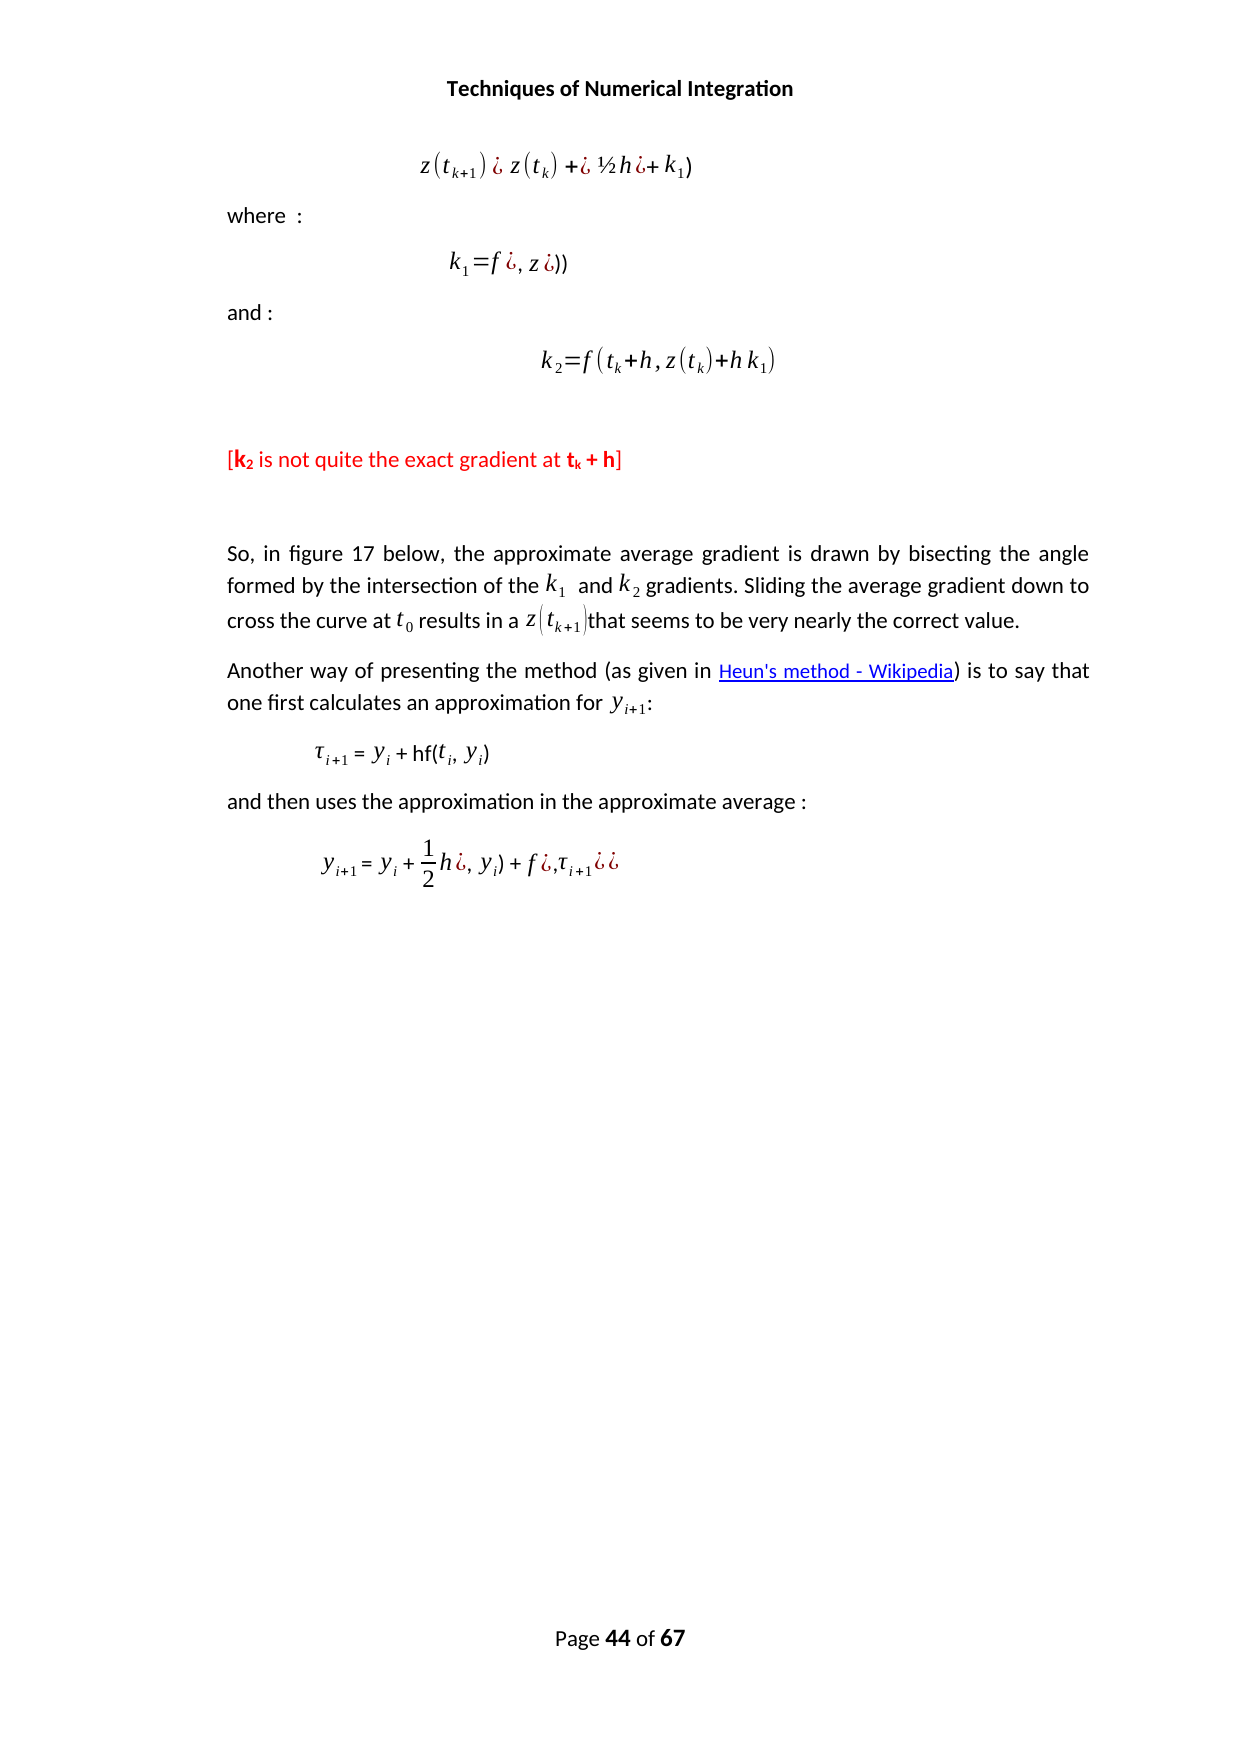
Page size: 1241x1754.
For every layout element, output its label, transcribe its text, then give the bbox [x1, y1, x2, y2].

text , )) [227, 248, 1090, 279]
text Another way of presenting the method (as given in Heun's method - Wikipedia) is to say that one first calculates an approximation for : [227, 657, 1090, 718]
text and : [227, 298, 1090, 326]
text [k2 is not quite the exact gradient at tk + h] [227, 443, 1090, 473]
text + ) [357, 150, 1090, 182]
text and then uses the approximation in the approximate average : [227, 787, 1090, 815]
text = + , ) + , [227, 834, 1090, 893]
text So, in figure 17 below, the approximate average gradient is drawn by bisecting the angle formed by the intersection of the and gradients. Sliding the average gradient down to cross the curve at results in a that seems to be very nearly the correct value. [227, 539, 1090, 638]
text where : [227, 201, 1090, 229]
text = + hf(, ) [227, 737, 1090, 768]
